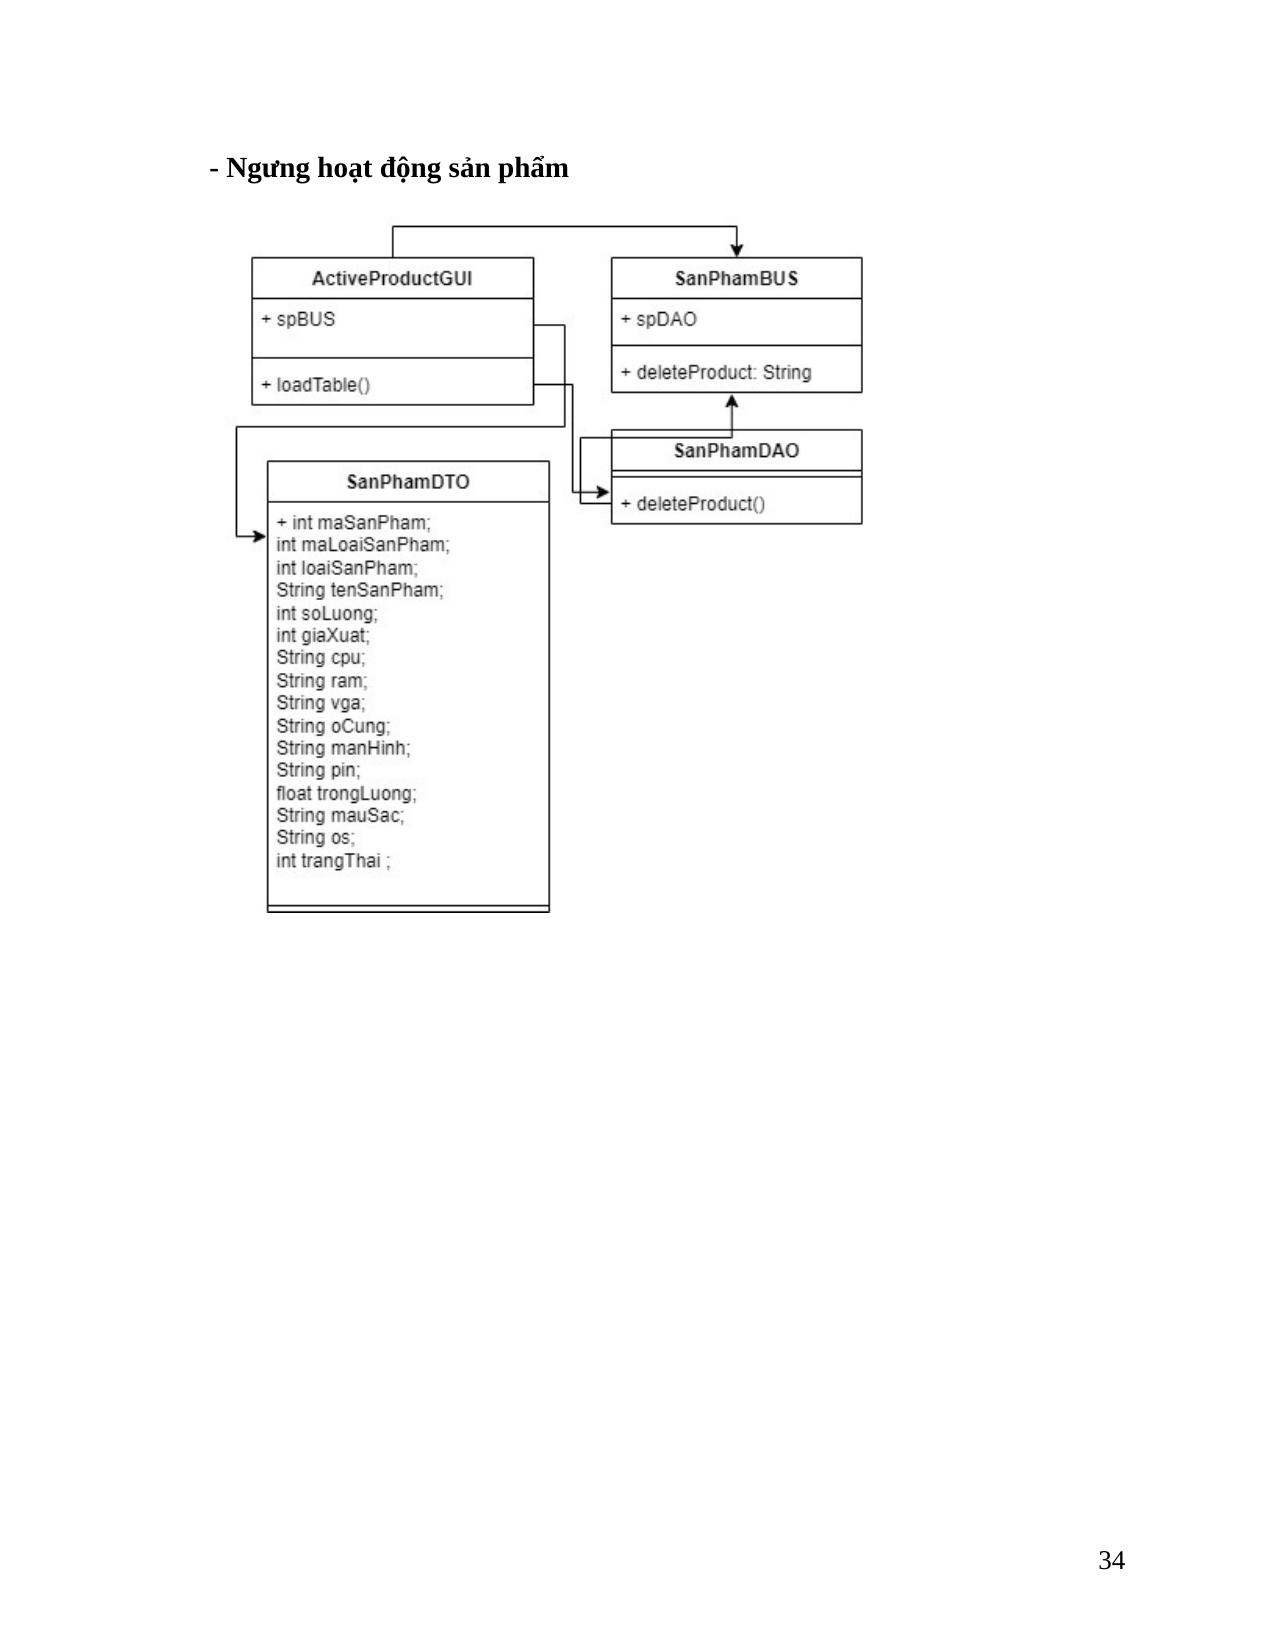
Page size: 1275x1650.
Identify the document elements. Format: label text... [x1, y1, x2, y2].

text - Ngưng hoạt động sản phẩm [150, 150, 1125, 183]
picture [225, 216, 863, 913]
